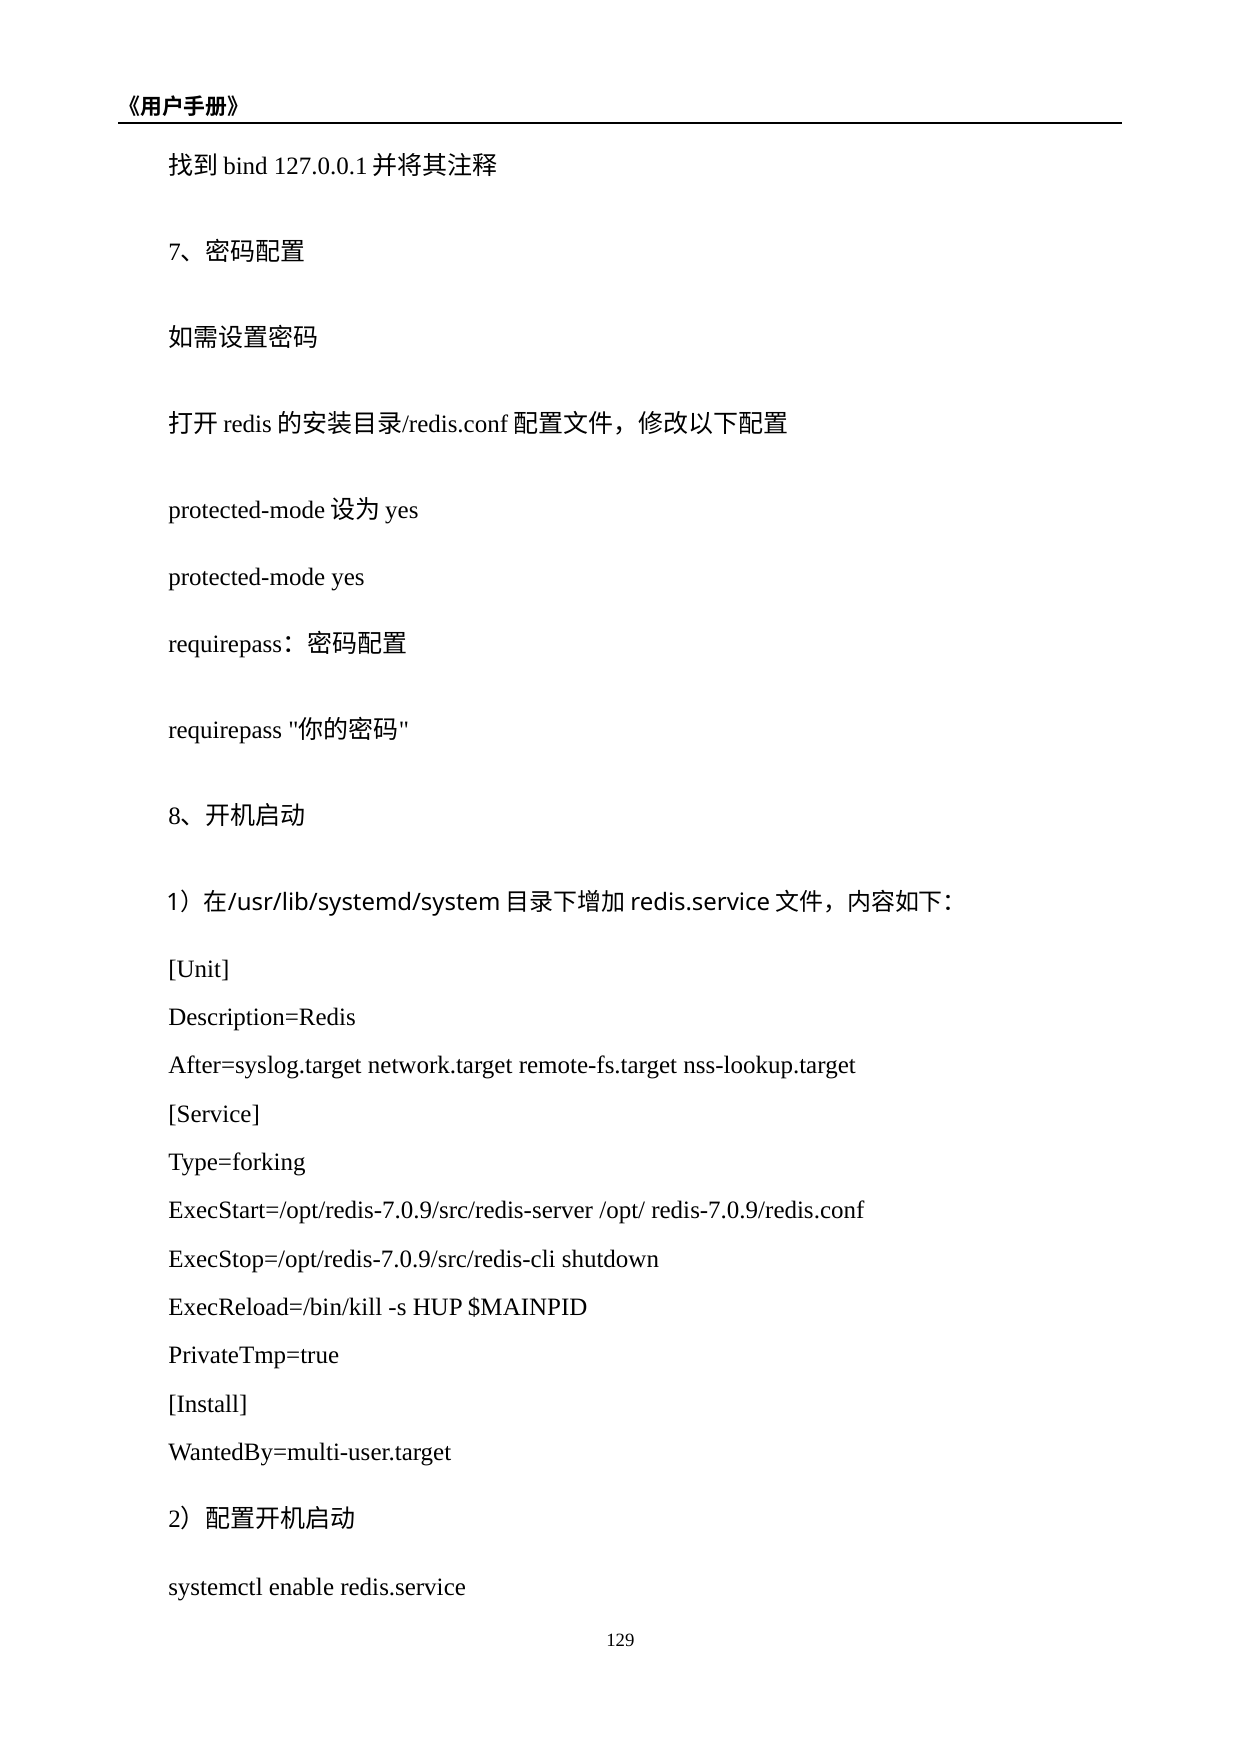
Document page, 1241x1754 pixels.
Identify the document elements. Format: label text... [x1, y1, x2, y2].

text protected-mode yes [118, 559, 1122, 593]
text Description=Redis [118, 1000, 1122, 1034]
text ExecStop=/opt/redis-7.0.9/src/redis-cli shutdown [118, 1241, 1122, 1275]
text ExecReload=/bin/kill -s HUP $MAINPID [118, 1290, 1122, 1324]
text [Install] [118, 1386, 1122, 1420]
text 找到bind 127.0.0.1并将其注释 [118, 129, 1122, 197]
text 1）在/usr/lib/systemd/system目录下增加redis.service文件，内容如下： [118, 866, 1122, 934]
text 打开redis的安装目录/redis.conf配置文件，修改以下配置 [118, 387, 1122, 455]
text protected-mode设为yes [118, 473, 1122, 541]
text 8、开机启动 [118, 780, 1122, 848]
text 7、密码配置 [118, 215, 1122, 283]
text 如需设置密码 [118, 301, 1122, 369]
text requirepass "你的密码" [118, 694, 1122, 762]
text After=syslog.target network.target remote-fs.target nss-lookup.target [118, 1048, 1122, 1082]
text ExecStart=/opt/redis-7.0.9/src/redis-server /opt/ redis-7.0.9/redis.conf [118, 1193, 1122, 1227]
text requirepass：密码配置 [118, 608, 1122, 676]
text 2）配置开机启动 [118, 1483, 1122, 1551]
text systemctl enable redis.service [118, 1569, 1122, 1603]
text [Service] [118, 1096, 1122, 1130]
text [Unit] [118, 951, 1122, 985]
text Type=forking [118, 1145, 1122, 1179]
text WantedBy=multi-user.target [118, 1435, 1122, 1469]
text PrivateTmp=true [118, 1338, 1122, 1372]
